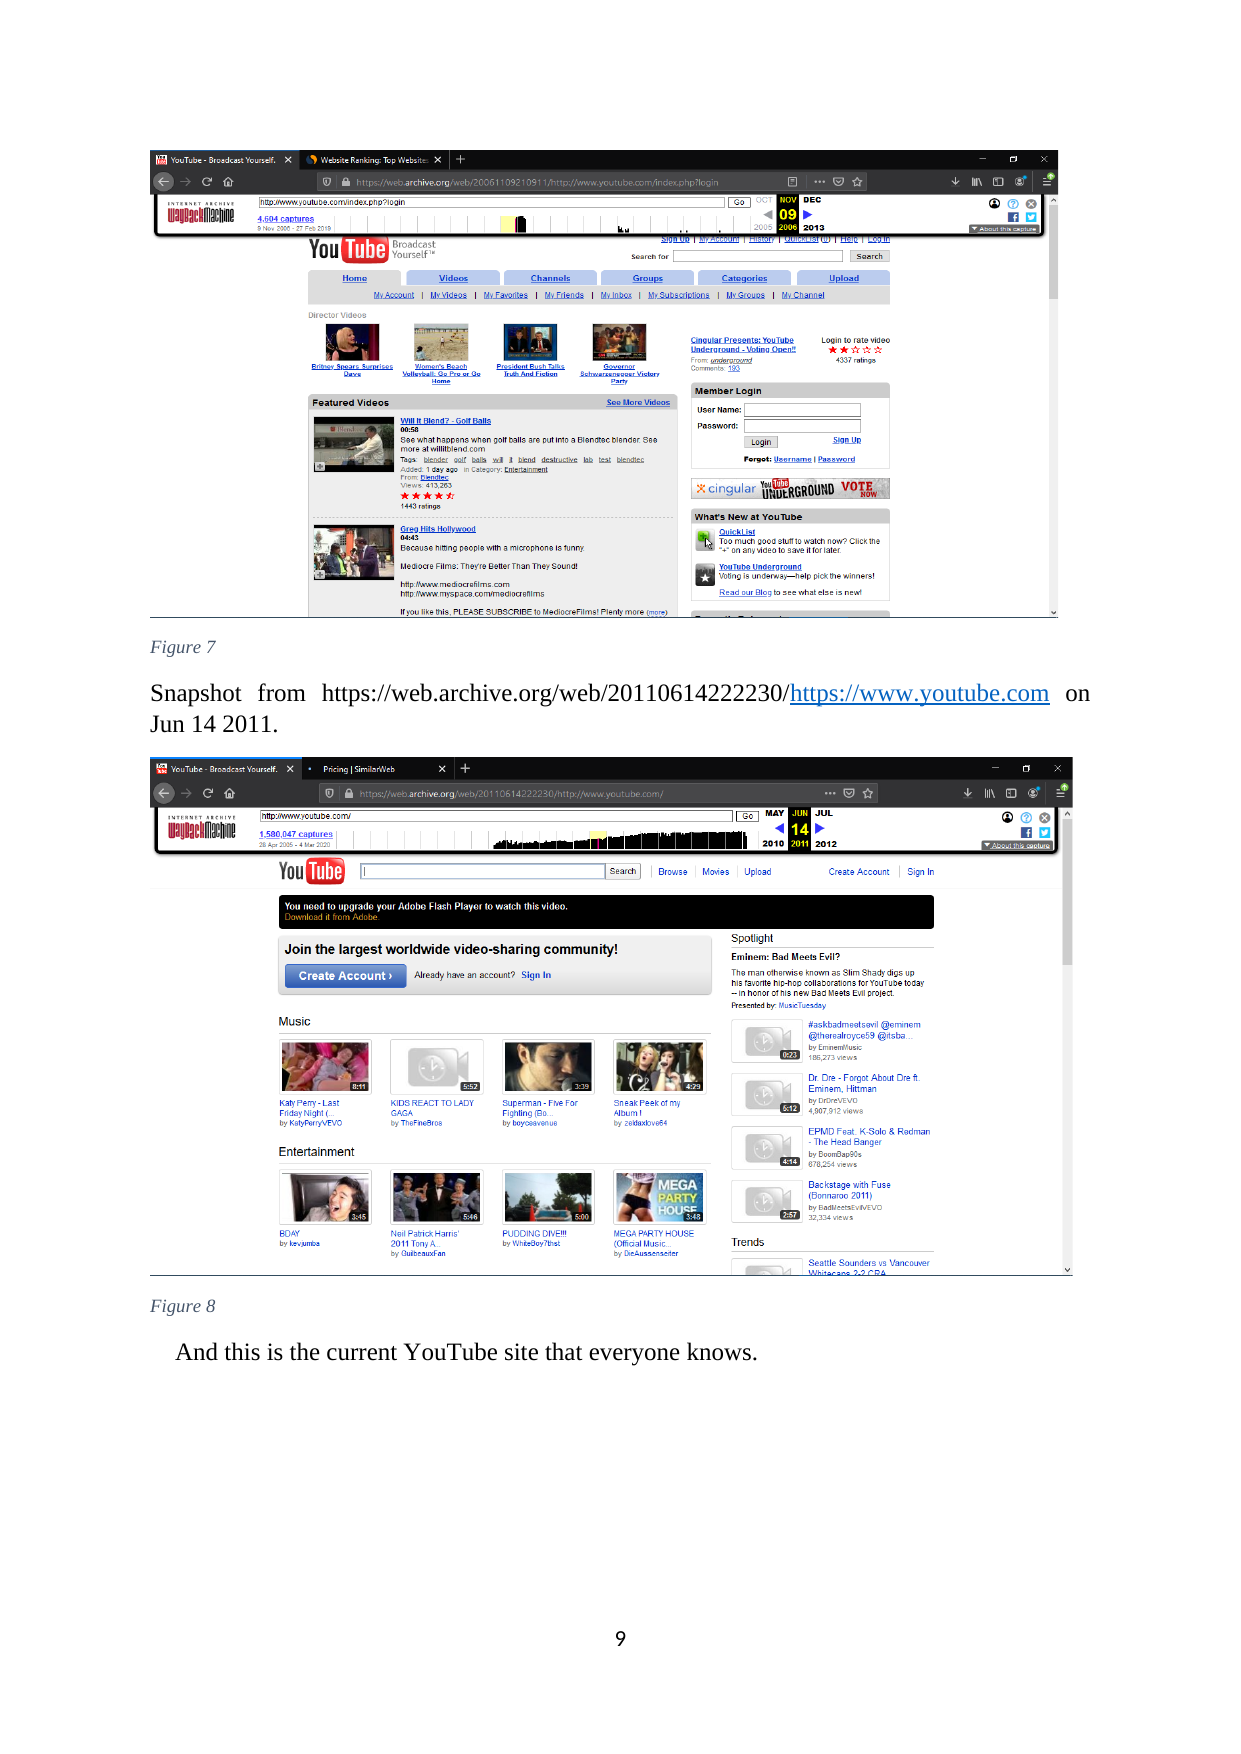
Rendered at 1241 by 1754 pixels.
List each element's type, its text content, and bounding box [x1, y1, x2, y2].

picture [150, 150, 1059, 618]
text Figure 7 [150, 636, 1090, 658]
text Snapshot from https://web.archive.org/web/20110614222230/https://www.youtube.com on Jun 14 2011. [150, 678, 1090, 738]
picture [150, 757, 1073, 1276]
text Figure 8 [150, 1295, 1090, 1316]
text And this is the current YouTube site that everyone knows. [150, 1337, 1090, 1366]
